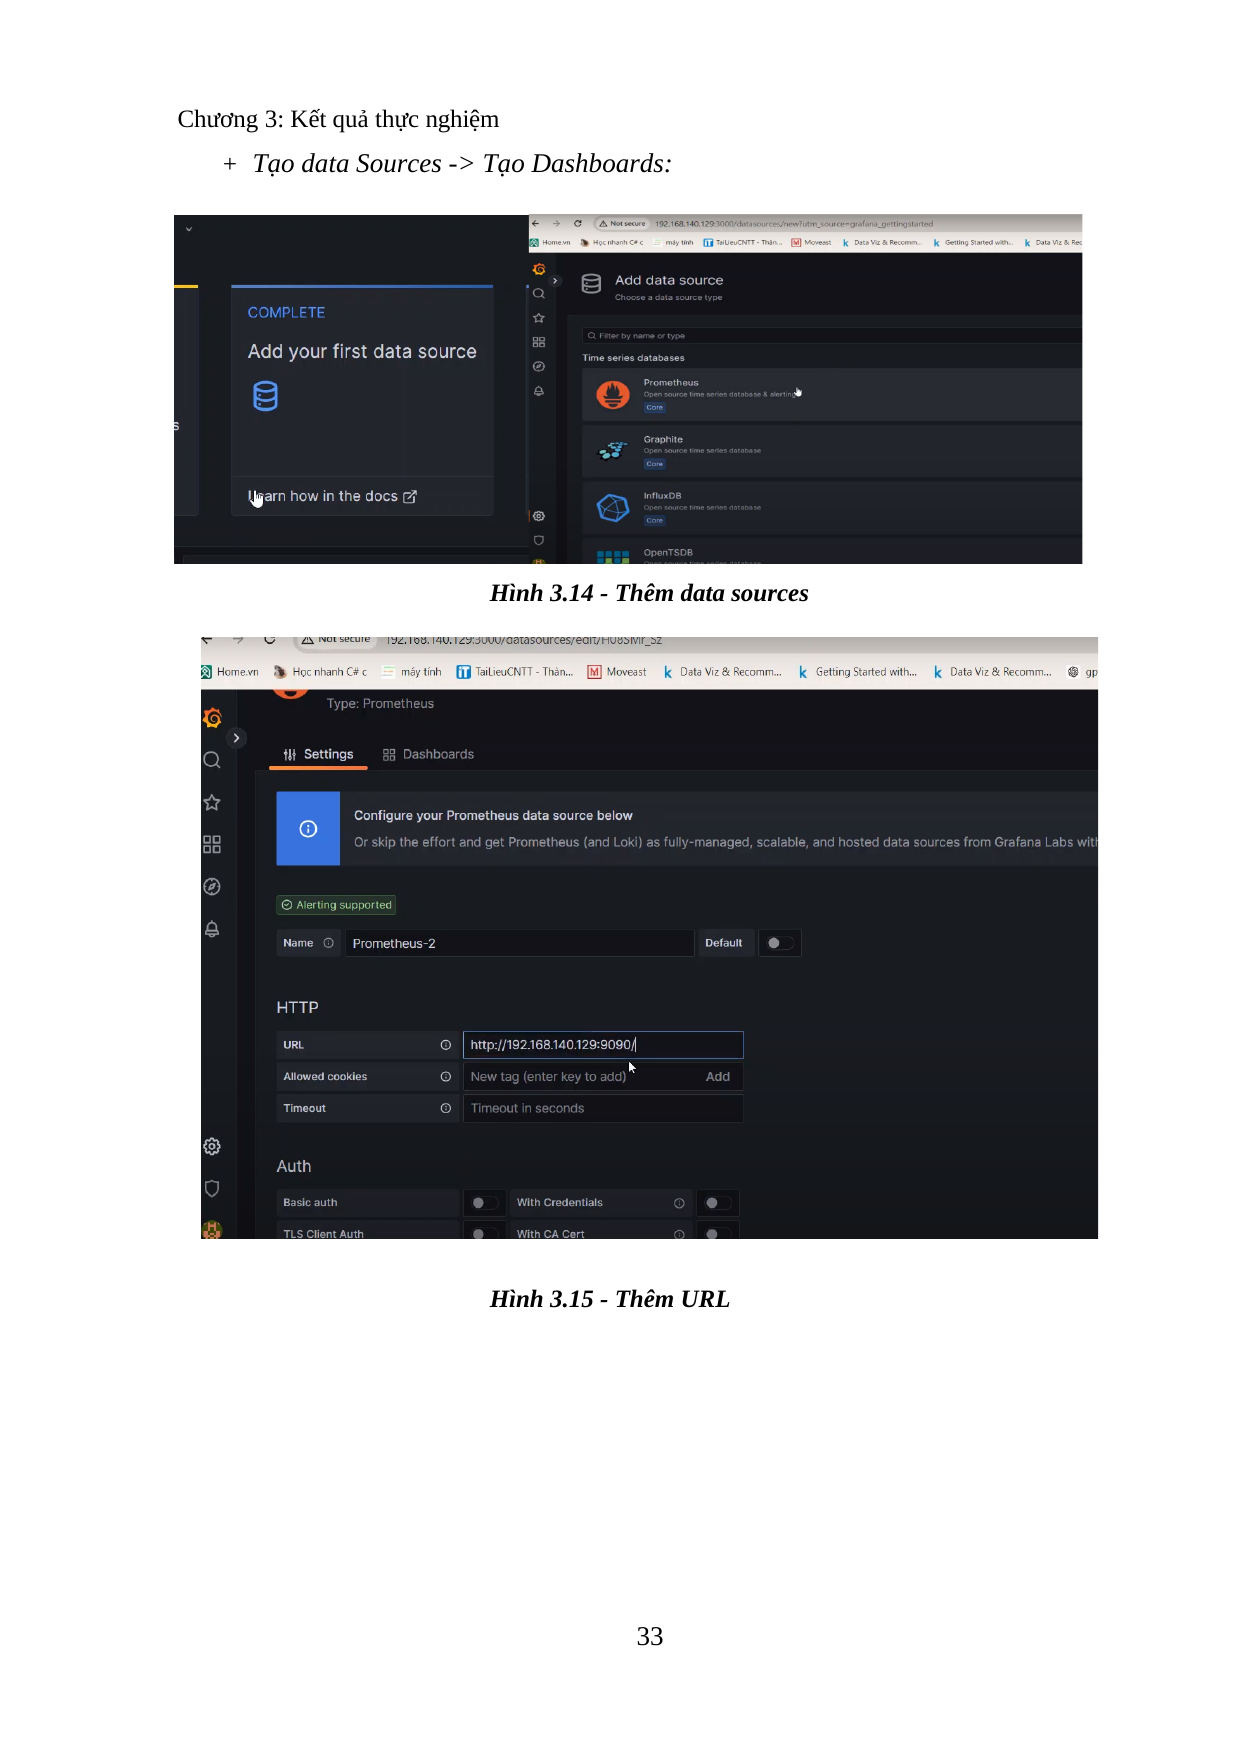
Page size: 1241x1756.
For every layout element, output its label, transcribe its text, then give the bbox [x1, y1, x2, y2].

text Hình 3.14 - Thêm data sources [489, 240, 1122, 607]
list Tạo data Sources -> Tạo Dashboards: [177, 148, 1036, 179]
picture [174, 214, 1083, 564]
picture [201, 637, 1099, 1239]
picture [604, 557, 613, 564]
text Hình 3.15 - Thêm URL [489, 1284, 1122, 1313]
